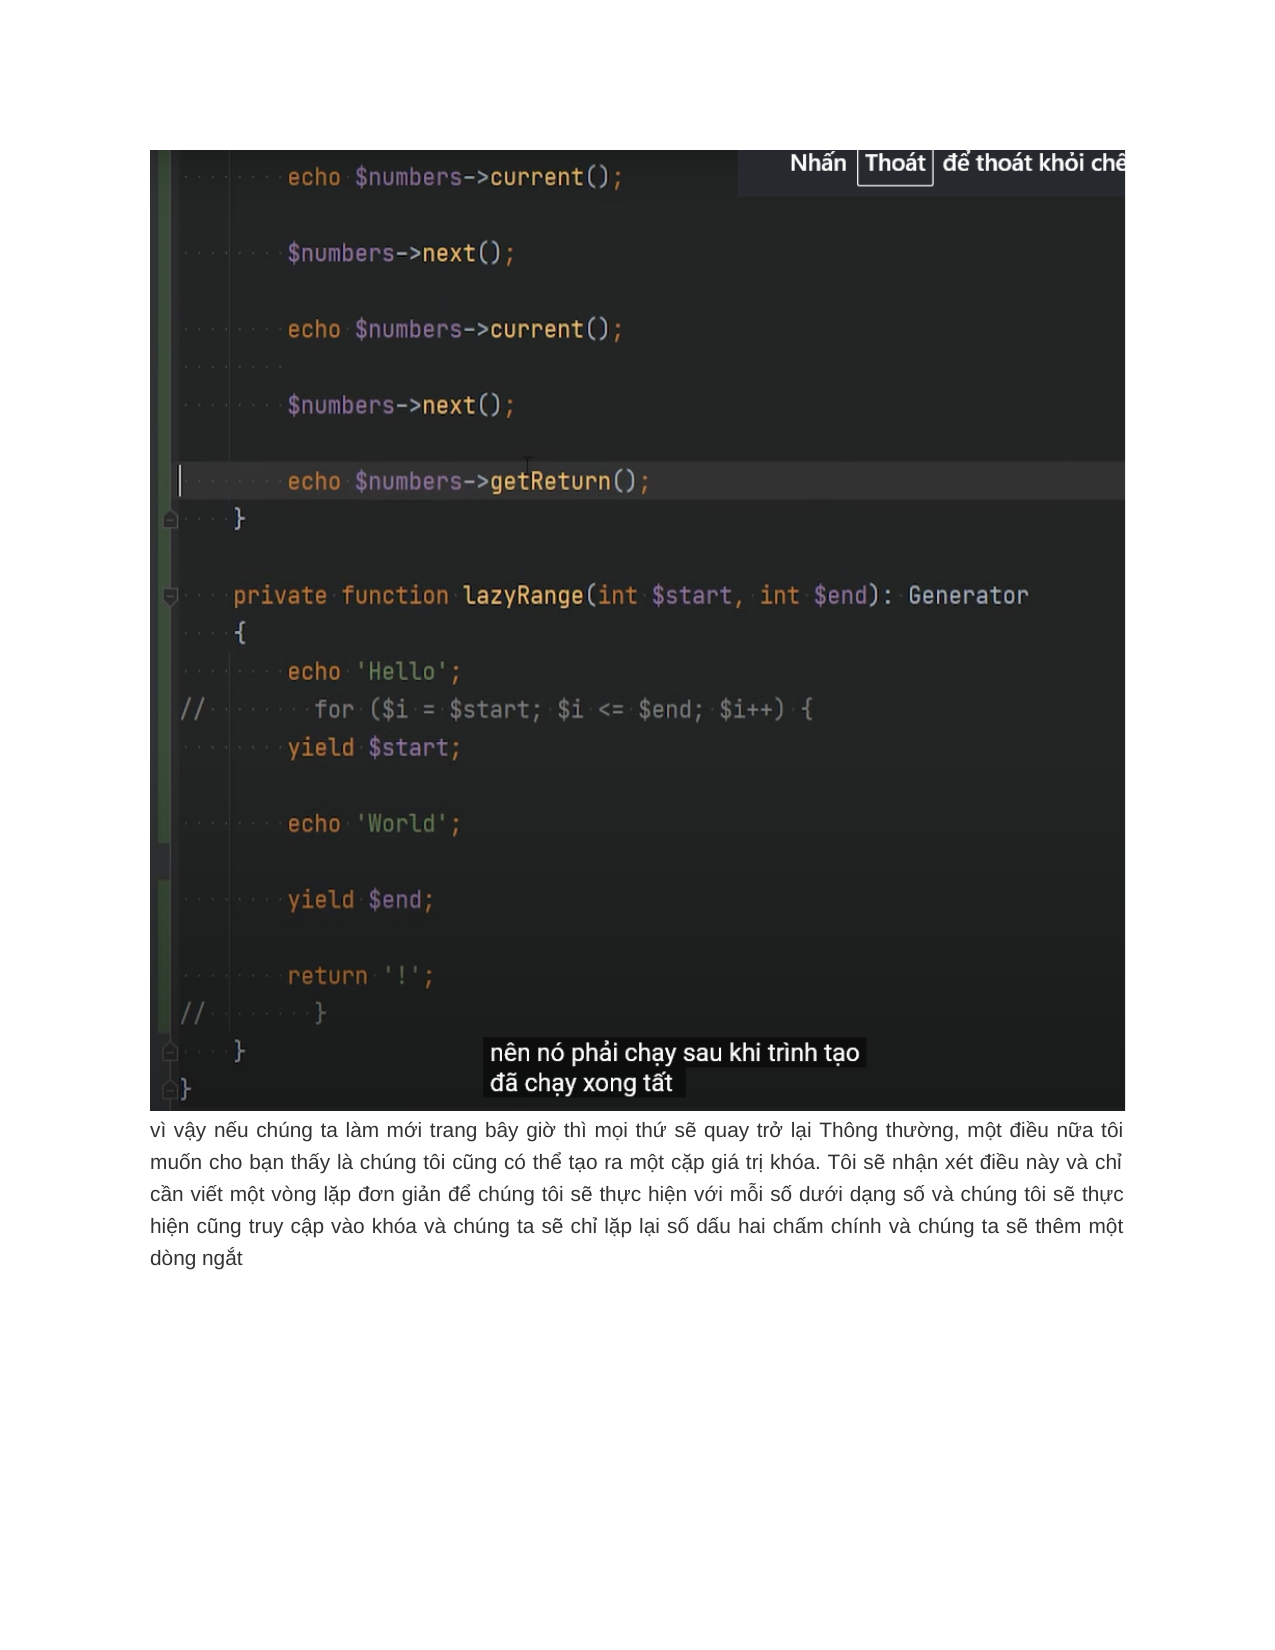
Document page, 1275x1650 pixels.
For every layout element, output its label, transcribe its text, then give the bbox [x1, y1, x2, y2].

picture [150, 150, 1125, 1111]
text vì vậy nếu chúng ta làm mới trang bây giờ thì mọi thứ sẽ quay trở lại Thông thường, một điều nữa tôi muốn cho bạn thấy là chúng tôi cũng có thể tạo ra một cặp giá trị khóa. Tôi sẽ nhận xét điều này và chỉ cần viết một vòng lặp đơn giản để chúng tôi sẽ thực hiện với mỗi số dưới dạng số và chúng tôi sẽ thực hiện cũng truy cập vào khóa và chúng ta sẽ chỉ lặp lại số dấu hai chấm chính và chúng ta sẽ thêm một dòng ngắt [150, 1118, 1125, 1269]
